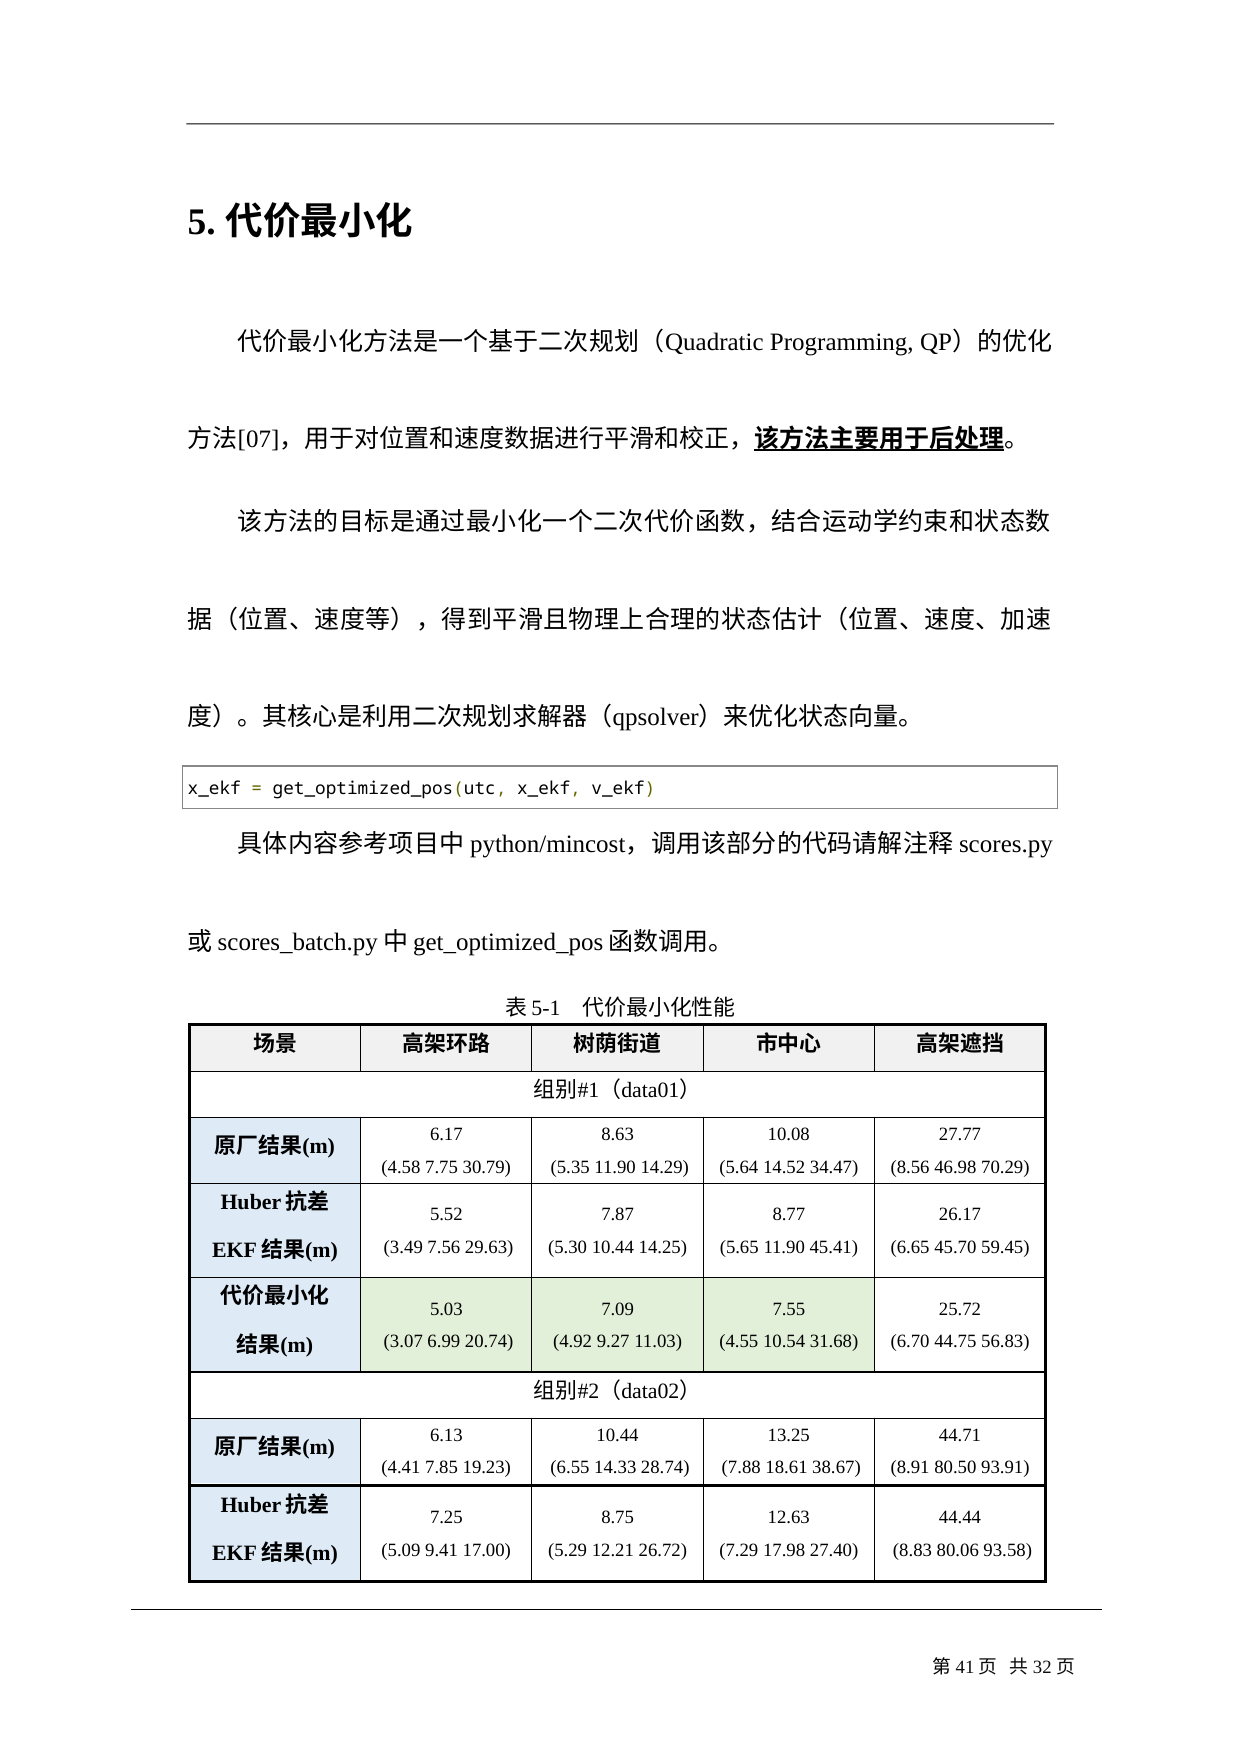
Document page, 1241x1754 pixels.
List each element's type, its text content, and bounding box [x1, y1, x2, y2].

table_cell 10.44 (6.55 14.33 28.74) [532, 1419, 703, 1483]
table_cell 5.52 (3.49 7.56 29.63) [361, 1184, 531, 1277]
table_cell 44.71 (8.91 80.50 93.91) [875, 1419, 1044, 1483]
table_cell 8.77 (5.65 11.90 45.41) [704, 1184, 874, 1277]
text 该方法的目标是通过最小化一个二次代价函数，结合运动学约束和状态数据（位置、速度等），得到平滑且物理上合理的状态估计（位置、速度、加速度）。其核心是利用二次规划求解器（qpsolver）来优化状态向量。 [187, 487, 1053, 747]
text 表5-1 代价最小化性能 [187, 990, 1053, 1022]
table_header 高架遮挡 [875, 1026, 1044, 1071]
table_cell 8.63 (5.35 11.90 14.29) [532, 1118, 703, 1183]
table_header 树荫街道 [532, 1026, 703, 1071]
table_header 高架环路 [361, 1026, 531, 1071]
table_cell 25.72 (6.70 44.75 56.83) [875, 1278, 1044, 1371]
table_cell Huber抗差 EKF结果(m) [191, 1487, 360, 1580]
text 代价最小化方法是一个基于二次规划（Quadratic Programming, QP）的优化方法[07]，用于对位置和速度数据进行平滑和校正，该方法主要用于后处理。 [187, 307, 1053, 469]
table_cell 5.03 (3.07 6.99 20.74) [361, 1278, 531, 1371]
table_cell Huber抗差 EKF结果(m) [191, 1184, 360, 1277]
table_cell 13.25 (7.88 18.61 38.67) [704, 1419, 874, 1483]
table_cell 代价最小化 结果(m) [191, 1278, 360, 1371]
table_cell 原厂结果(m) [191, 1419, 360, 1483]
text 具体内容参考项目中python/mincost，调用该部分的代码请解注释scores.py或scores_batch.py中get_optimized_pos函数调用。 [187, 809, 1053, 972]
table_cell 26.17 (6.65 45.70 59.45) [875, 1184, 1044, 1277]
table_cell 7.55 (4.55 10.54 31.68) [704, 1278, 874, 1371]
table_cell 7.87 (5.30 10.44 14.25) [532, 1184, 703, 1277]
table_cell 7.09 (4.92 9.27 11.03) [532, 1278, 703, 1371]
table_cell 44.44 (8.83 80.06 93.58) [875, 1487, 1044, 1580]
table_cell 10.08 (5.64 14.52 34.47) [704, 1118, 874, 1183]
table_cell 6.17 (4.58 7.75 30.79) [361, 1118, 531, 1183]
table_cell 12.63 (7.29 17.98 27.40) [704, 1487, 874, 1580]
table_cell 7.25 (5.09 9.41 17.00) [361, 1487, 531, 1580]
table_cell 组别#2（data02） [191, 1373, 1044, 1417]
table_header 市中心 [704, 1026, 874, 1071]
table_cell 原厂结果(m) [191, 1118, 360, 1183]
table_cell 27.77 (8.56 46.98 70.29) [875, 1118, 1044, 1183]
table_cell 8.75 (5.29 12.21 26.72) [532, 1487, 703, 1580]
table_cell 组别#1（data01） [191, 1072, 1044, 1117]
table_cell 6.13 (4.41 7.85 19.23) [361, 1419, 531, 1483]
table_header 场景 [191, 1026, 360, 1071]
subtitle 5. 代价最小化 [187, 185, 1053, 250]
text x_ekf = get_optimized_pos(utc, x_ekf, v_ekf) [183, 767, 1057, 808]
